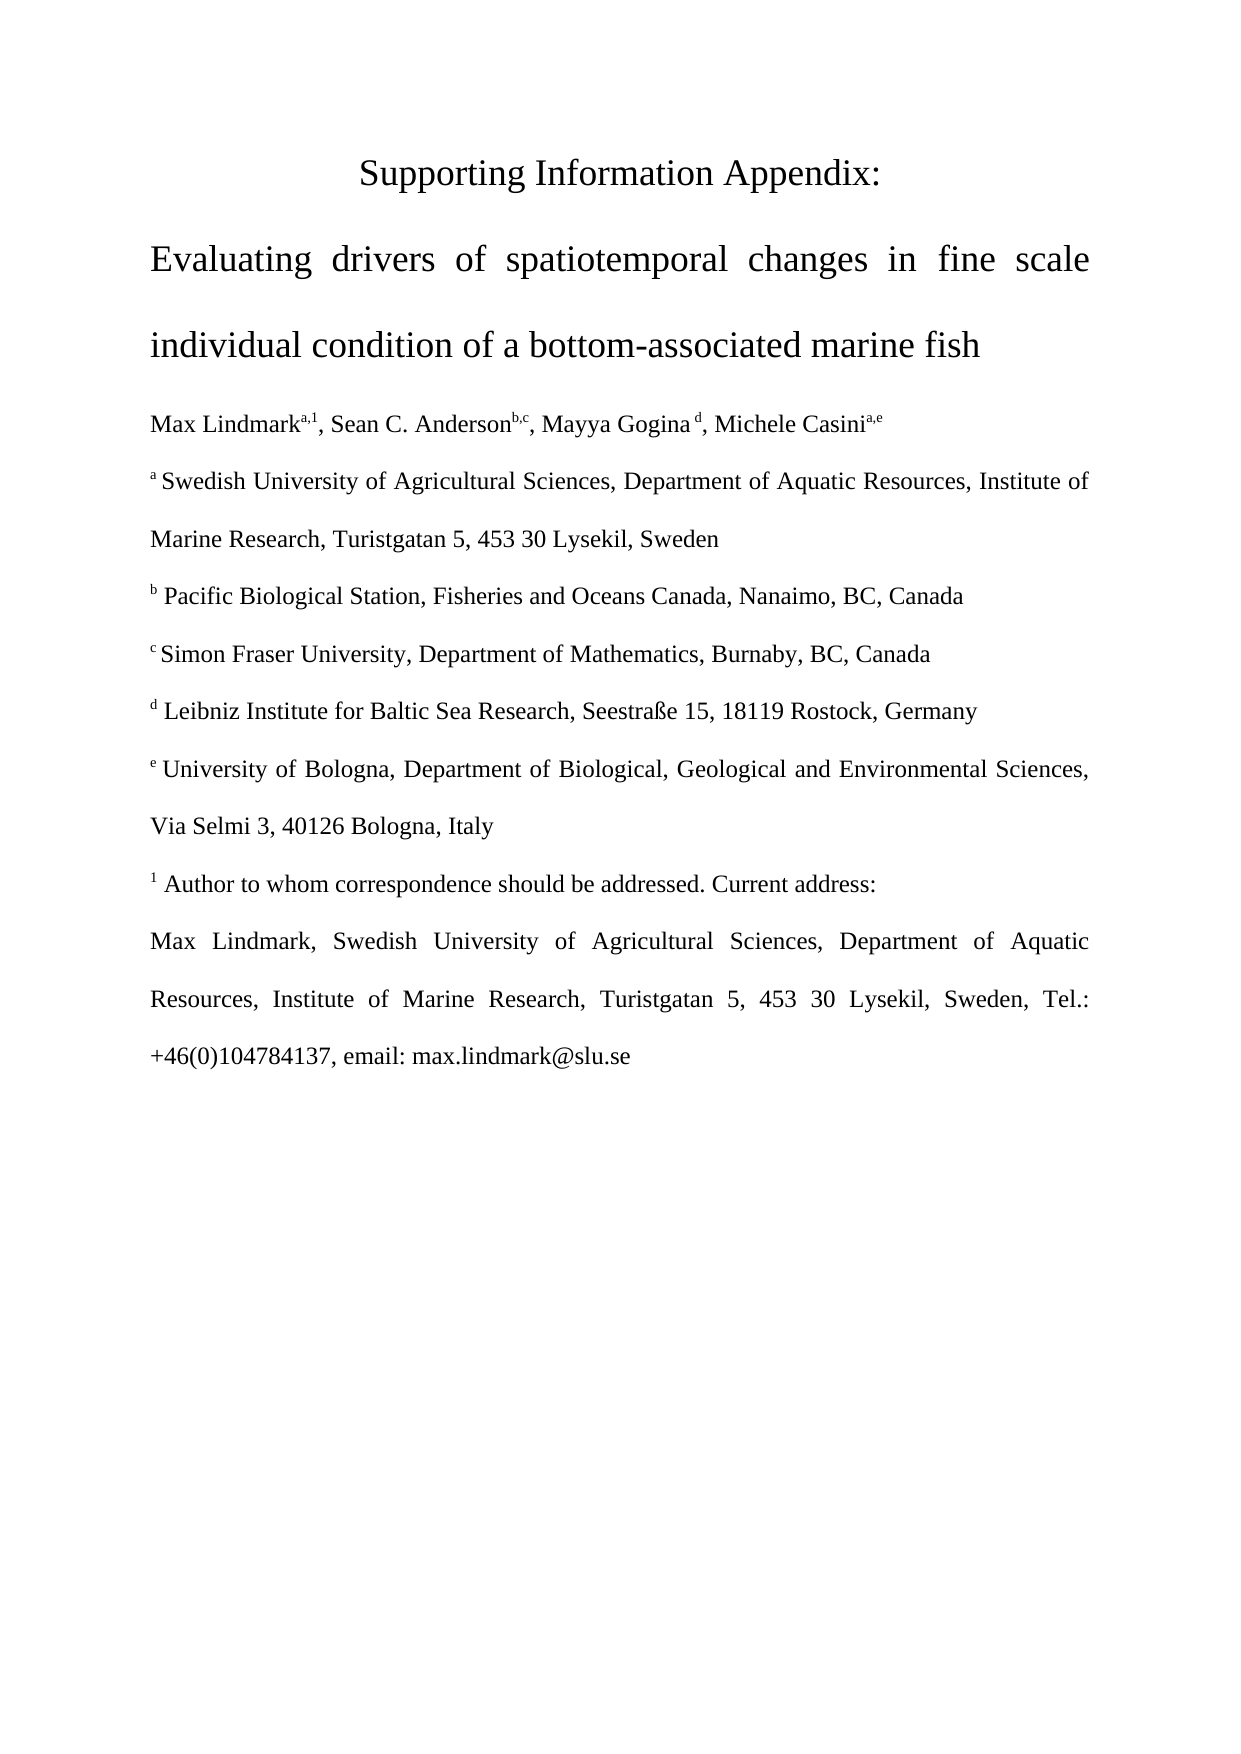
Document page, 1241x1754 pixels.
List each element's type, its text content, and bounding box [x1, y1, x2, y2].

text 1 Author to whom correspondence should be addressed. Current address: [150, 869, 1090, 897]
text b Pacific Biological Station, Fisheries and Oceans Canada, Nanaimo, BC, Canada [150, 581, 1090, 610]
text c Simon Fraser University, Department of Mathematics, Burnaby, BC, Canada [150, 639, 1090, 667]
title Evaluating drivers of spatiotemporal changes in fine scale individual condition of a bottom-associated marine fish [150, 236, 1090, 366]
text a Swedish University of Agricultural Sciences, Department of Aquatic Resources, Institute of Marine Research, Turistgatan 5, 453 30 Lysekil, Sweden [150, 466, 1090, 552]
text Max Lindmarka,1, Sean C. Andersonb,c, Mayya Gogina d, Michele Casinia,e [150, 409, 1090, 437]
text Max Lindmark, Swedish University of Agricultural Sciences, Department of Aquatic Resources, Institute of Marine Research, Turistgatan 5, 453 30 Lysekil, Sweden, Tel.: +46(0)104784137, email: max.lindmark@slu.se [150, 926, 1090, 1070]
title Supporting Information Appendix: [150, 150, 1090, 193]
text d Leibniz Institute for Baltic Sea Research, Seestraße 15, 18119 Rostock, Germany [150, 696, 1090, 725]
text e University of Bologna, Department of Biological, Geological and Environmental Sciences, Via Selmi 3, 40126 Bologna, Italy [150, 754, 1090, 840]
